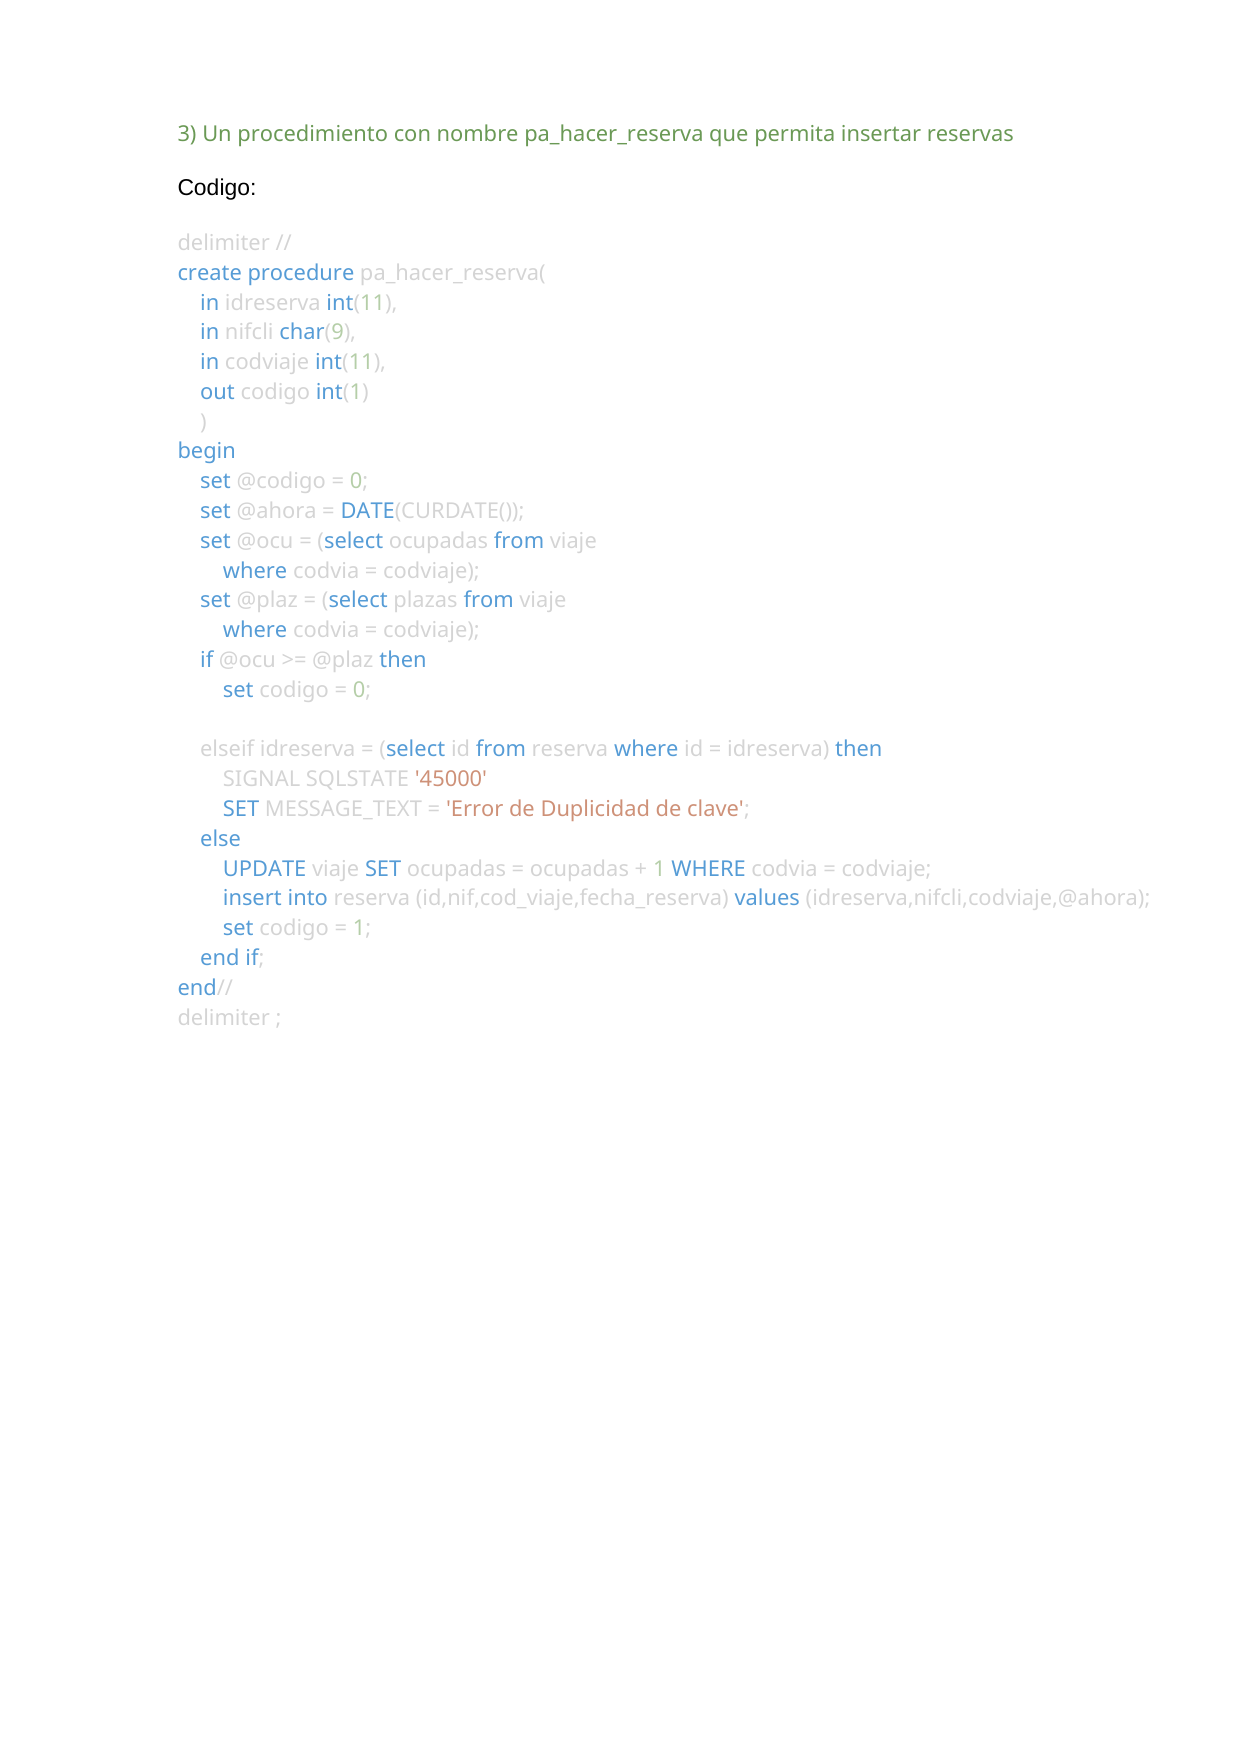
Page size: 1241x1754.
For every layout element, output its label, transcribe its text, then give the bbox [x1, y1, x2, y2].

text set codigo = 1; [177, 912, 1152, 942]
text SIGNAL SQLSTATE '45000' [177, 763, 1152, 793]
text in nifcli char(9), [177, 316, 1152, 346]
text set @plaz = (select plazas from viaje [177, 584, 1152, 614]
text else [177, 823, 1152, 852]
text delimiter ; [177, 1001, 1152, 1031]
text SET MESSAGE_TEXT = 'Error de Duplicidad de clave'; [177, 793, 1152, 823]
text 3) Un procedimiento con nombre pa_hacer_reserva que permita insertar reservas [177, 118, 1152, 148]
text end// [177, 972, 1152, 1001]
text if @ocu >= @plaz then [177, 644, 1152, 674]
text in codviaje int(11), [177, 346, 1152, 376]
text end if; [177, 942, 1152, 972]
text begin [177, 436, 1152, 465]
text in idreserva int(11), [177, 287, 1152, 316]
text create procedure pa_hacer_reserva( [177, 257, 1152, 287]
text UPDATE viaje SET ocupadas = ocupadas + 1 WHERE codvia = codviaje; [177, 852, 1152, 882]
text where codvia = codviaje); [177, 614, 1152, 644]
text set @ahora = DATE(CURDATE()); [177, 495, 1152, 525]
text insert into reserva (id,nif,cod_viaje,fecha_reserva) values (idreserva,nifcli,codviaje,@ahora); [177, 882, 1152, 912]
text set codigo = 0; [177, 674, 1152, 704]
text elseif idreserva = (select id from reserva where id = idreserva) then [177, 733, 1152, 763]
text set @codigo = 0; [177, 465, 1152, 495]
text set @ocu = (select ocupadas from viaje [177, 525, 1152, 555]
text delimiter // [177, 227, 1152, 257]
text where codvia = codviaje); [177, 555, 1152, 584]
text out codigo int(1) [177, 376, 1152, 406]
text ) [177, 406, 1152, 436]
text Codigo: [177, 174, 1152, 201]
